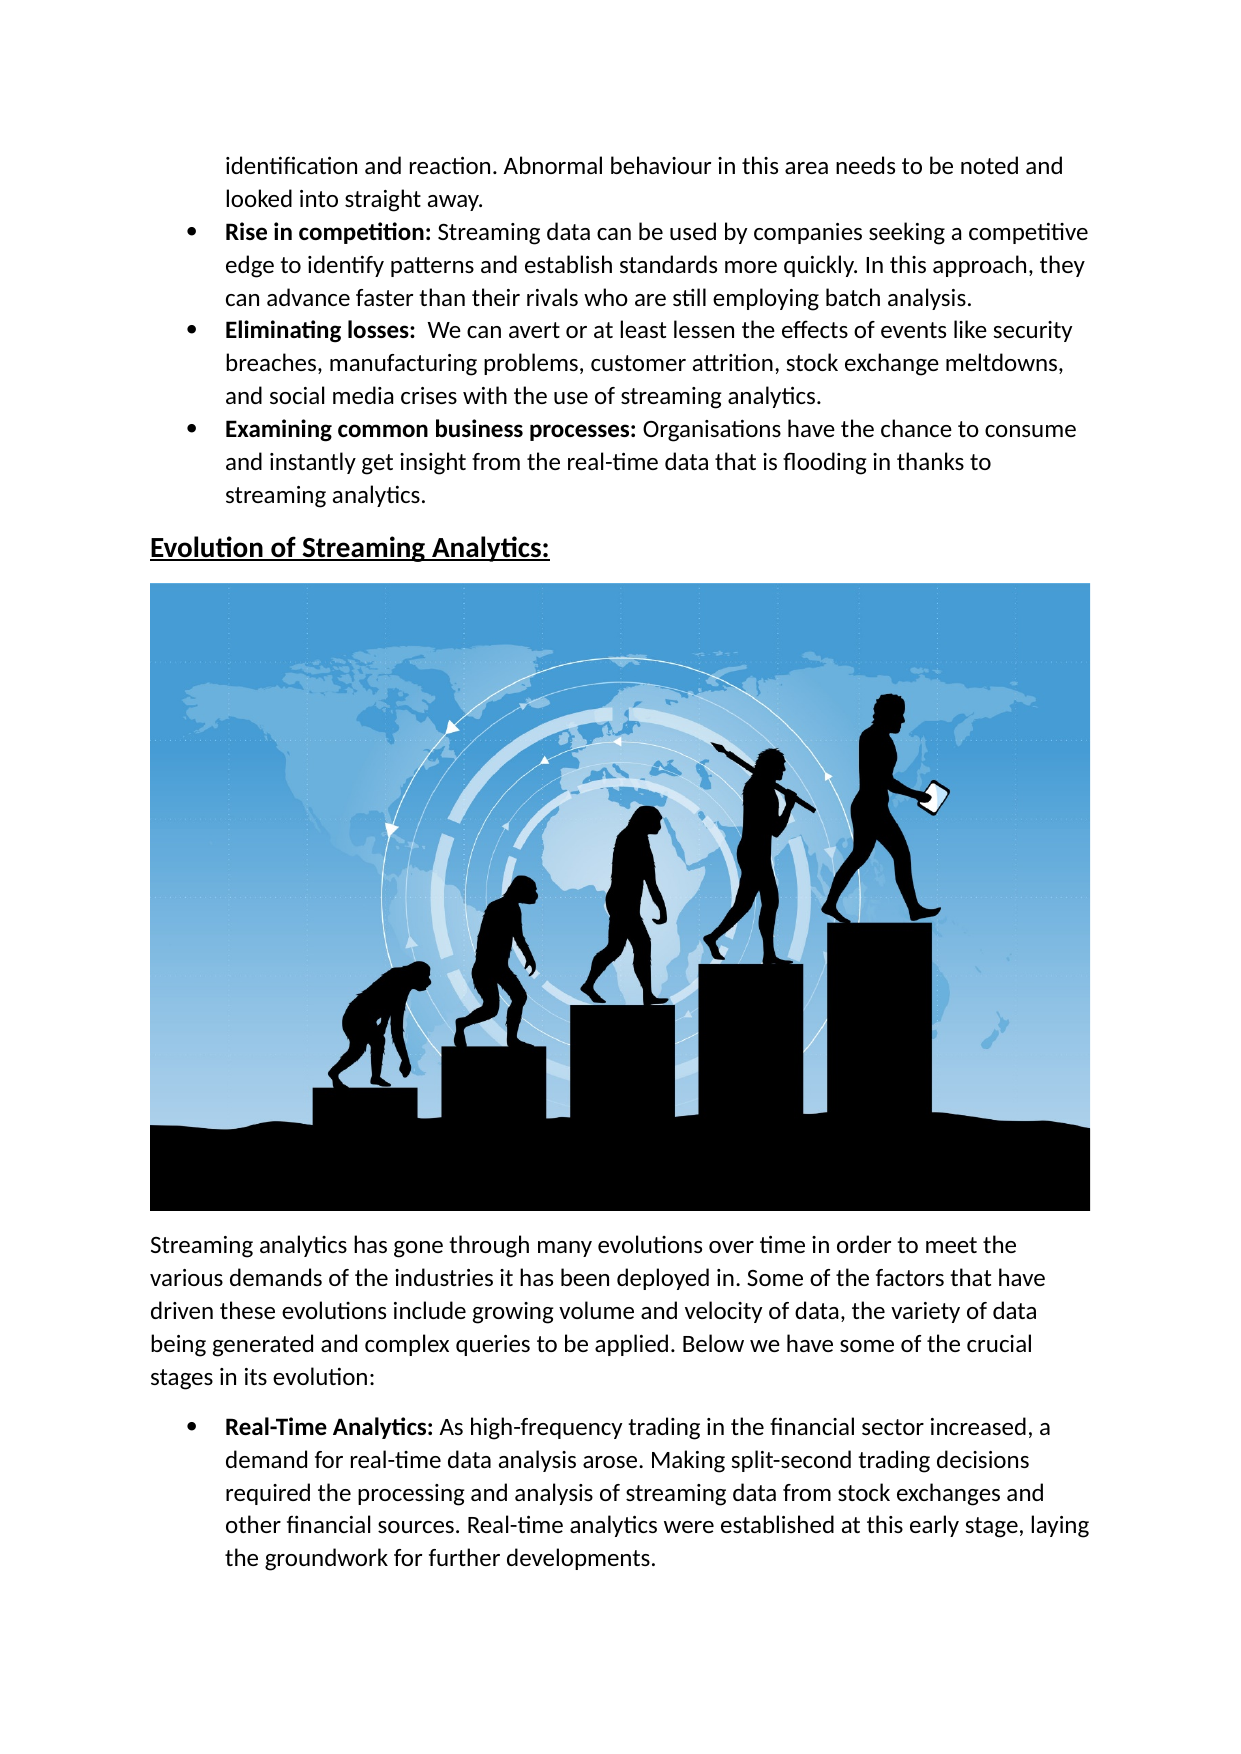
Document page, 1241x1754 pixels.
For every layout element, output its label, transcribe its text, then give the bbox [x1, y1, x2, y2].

text Evolution of Streaming Analytics: [150, 529, 1090, 564]
picture [150, 583, 1091, 1211]
list Examining common business processes: Organisations have the chance to consume and instantly get insight from the real-time data that is flooding in thanks to streaming analytics. [187, 413, 1090, 510]
list Real-Time Analytics: As high-frequency trading in the financial sector increased, a demand for real-time data analysis arose. Making split-second trading decisions required the processing and analysis of streaming data from stock exchanges and other financial sources. Real-time analytics were established at this early stage, laying the groundwork for further developments. [187, 1411, 1090, 1573]
list Rise in competition: Streaming data can be used by companies seeking a competitive edge to identify patterns and establish standards more quickly. In this approach, they can advance faster than their rivals who are still employing batch analysis. [187, 216, 1090, 312]
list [187, 150, 1090, 213]
list Eliminating losses: We can avert or at least lessen the effects of events like security breaches, manufacturing problems, customer attrition, stock exchange meltdowns, and social media crises with the use of streaming analytics. [187, 314, 1090, 411]
text Streaming analytics has gone through many evolutions over time in order to meet the various demands of the industries it has been deployed in. Some of the factors that have driven these evolutions include growing volume and velocity of data, the variety of data being generated and complex queries to be applied. Below we have some of the crucial stages in its evolution: [150, 1230, 1090, 1392]
